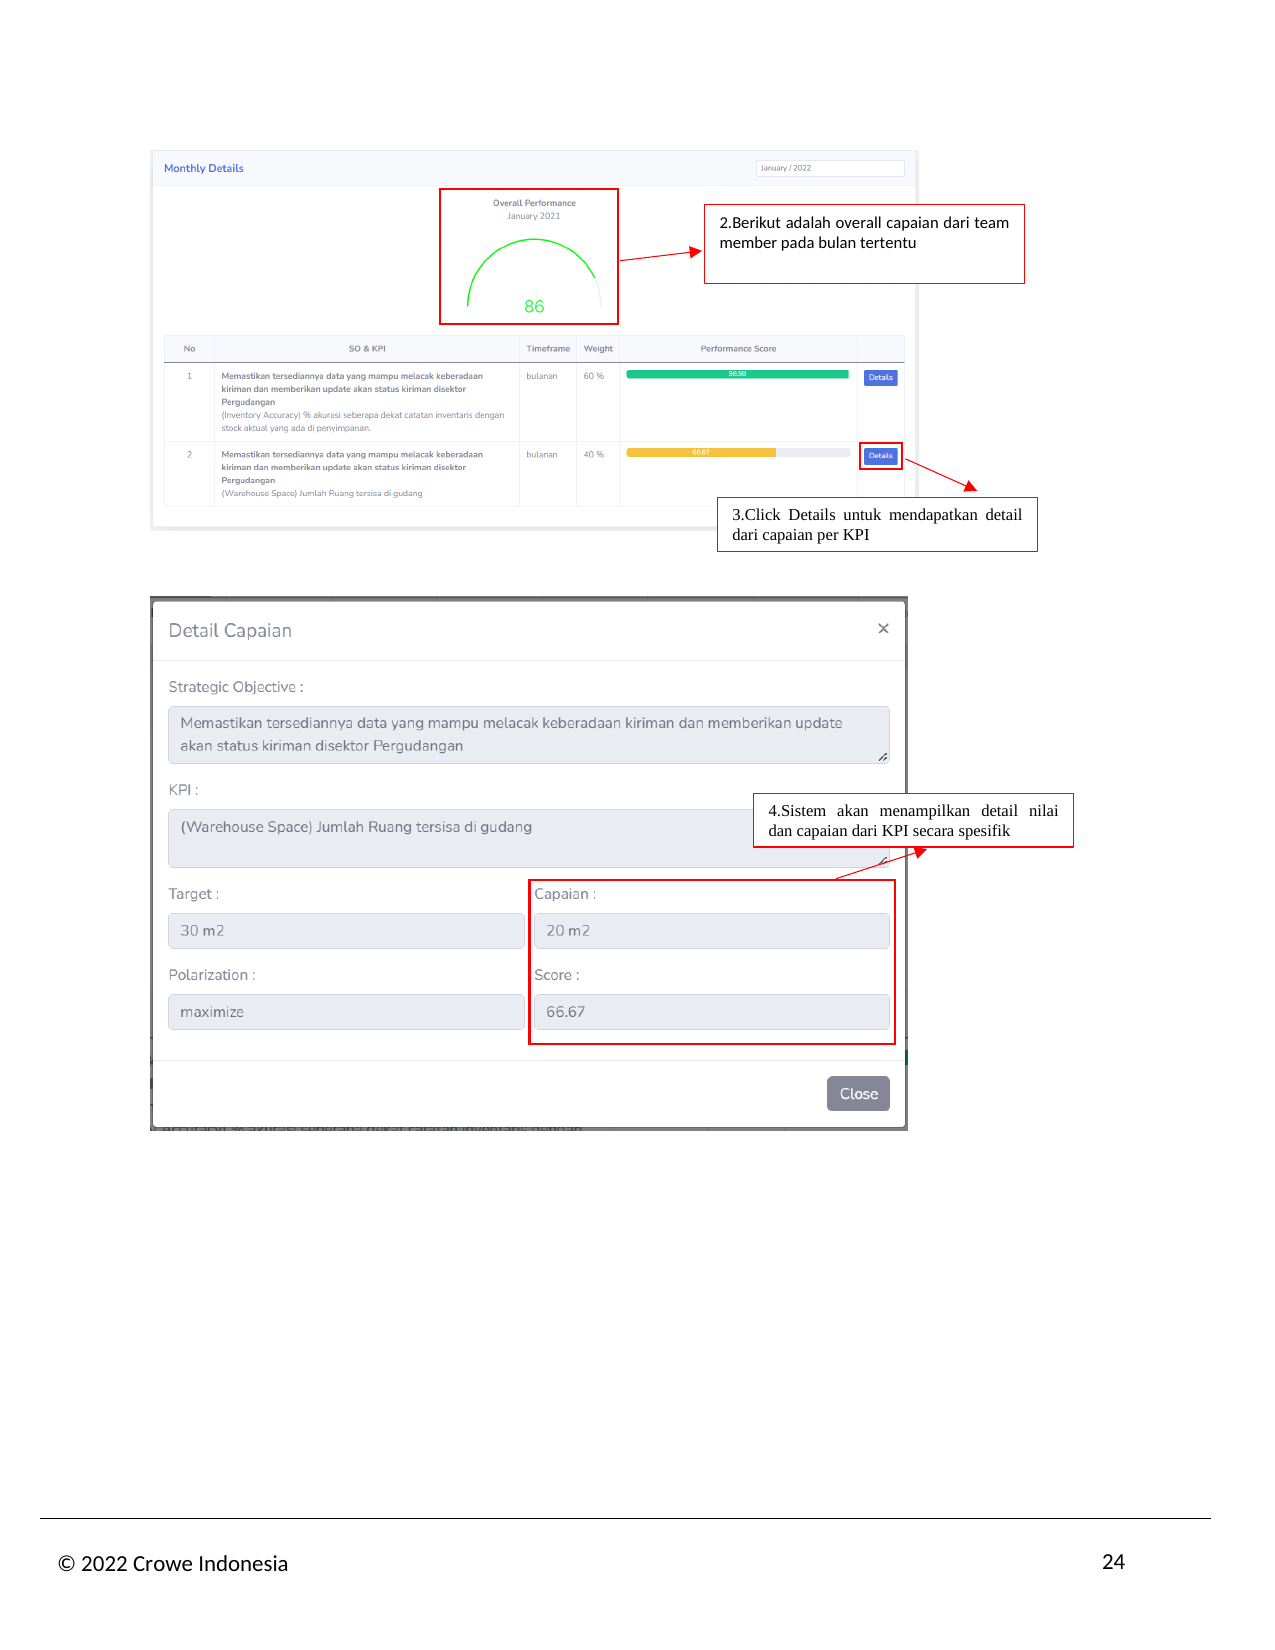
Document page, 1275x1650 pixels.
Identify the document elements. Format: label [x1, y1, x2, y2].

picture [150, 150, 920, 531]
picture [531, 881, 894, 1043]
picture [150, 596, 908, 1131]
